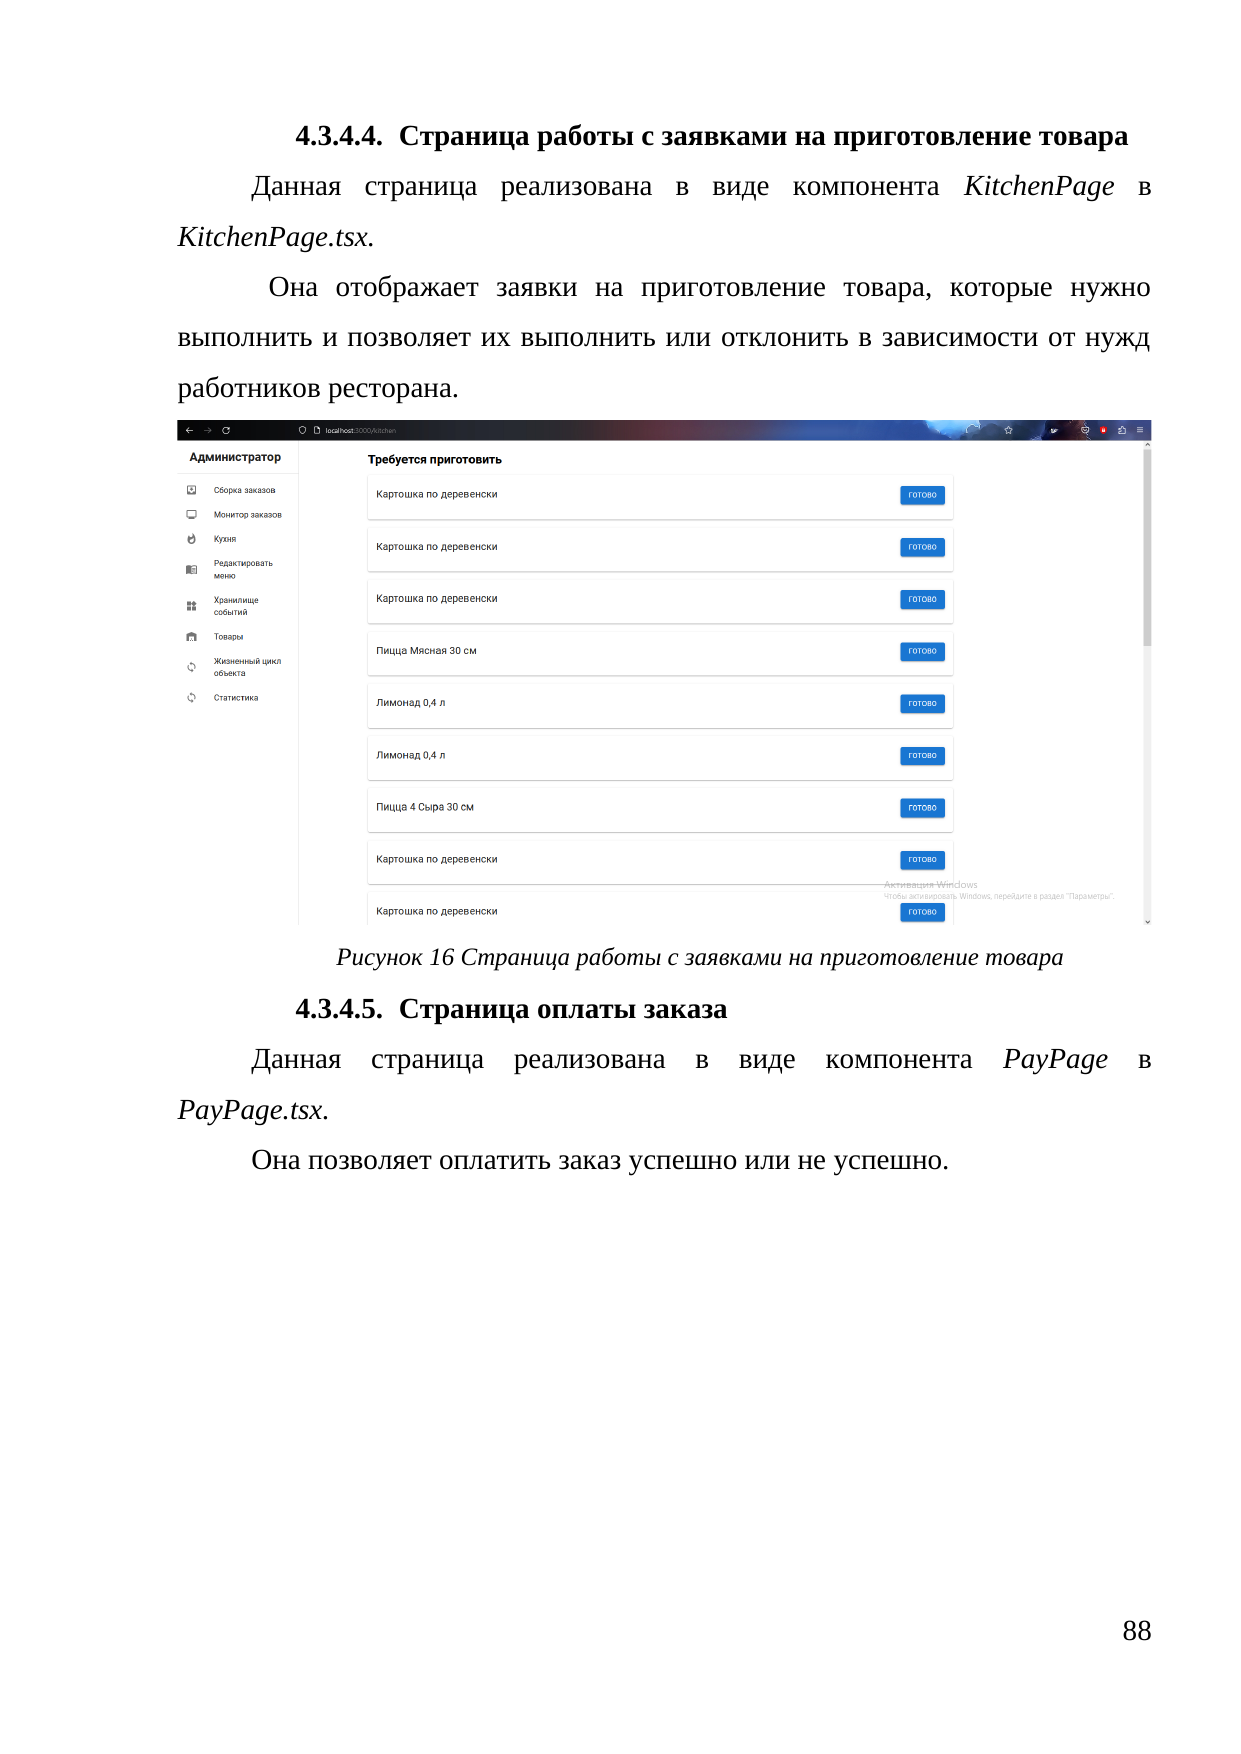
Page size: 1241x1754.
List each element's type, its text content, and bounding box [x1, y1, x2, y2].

subtitle Страница работы с заявками на приготовление товара [295, 118, 1152, 152]
text Она позволяет оплатить заказ успешно или не успешно. [177, 1142, 1152, 1176]
text Рисунок 16 Страница работы с заявками на приготовление товара [177, 942, 1152, 970]
text Данная страница реализована в виде компонента PayPage в PayPage.tsx. [177, 1042, 1152, 1125]
text Она отображает заявки на приготовление товара, которые нужно выполнить и позволяет их выполнить или отклонить в зависимости от нужд работников ресторана. [177, 269, 1152, 403]
text Данная страница реализована в виде компонента KitchenPage в KitchenPage.tsx. [177, 168, 1152, 252]
picture [177, 420, 1152, 925]
subtitle Страница оплаты заказа [295, 991, 1152, 1025]
